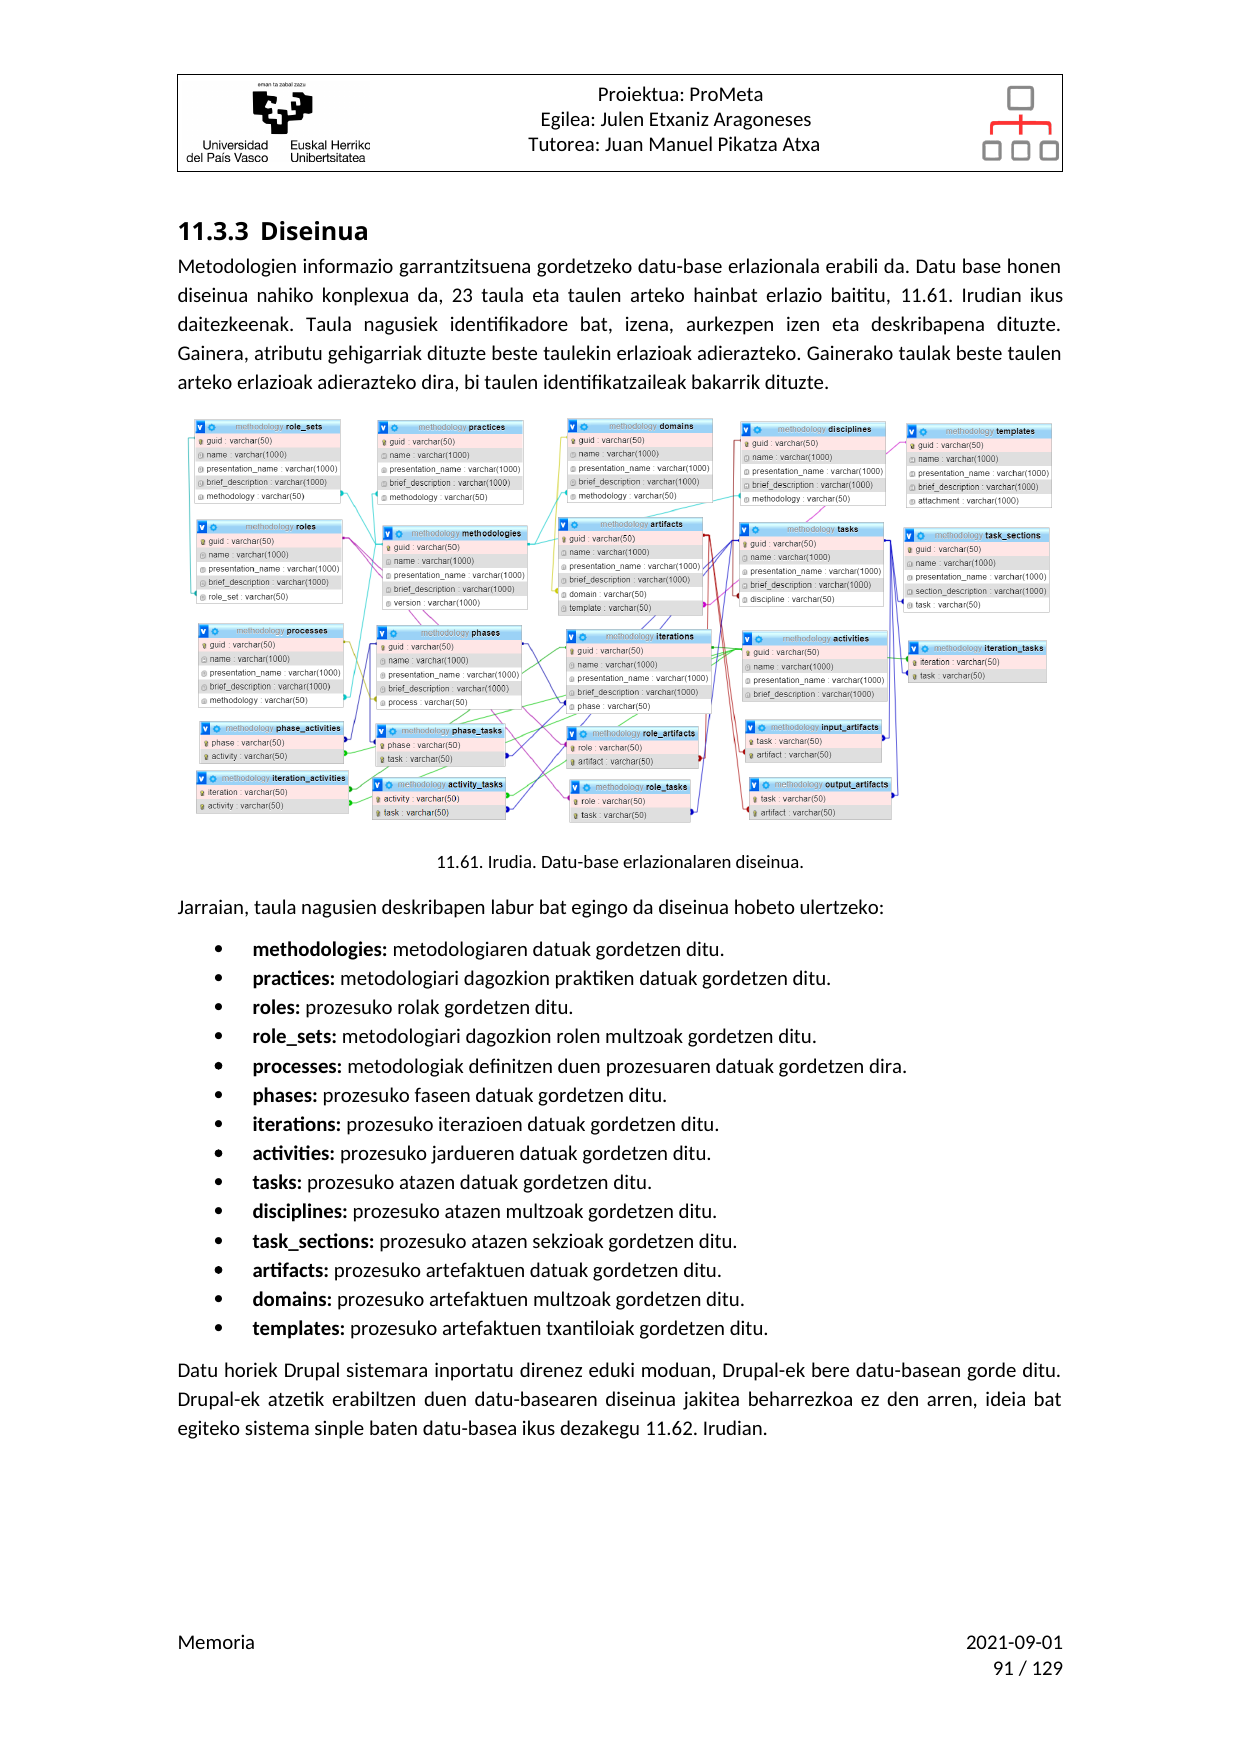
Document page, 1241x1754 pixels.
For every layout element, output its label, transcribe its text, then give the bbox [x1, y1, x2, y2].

list disciplines: prozesuko atazen multzoak gordetzen ditu. [215, 1199, 1063, 1224]
list iterations: prozesuko iterazioen datuak gordetzen ditu. [215, 1111, 1063, 1137]
list practices: metodologiari dagozkion praktiken datuak gordetzen ditu. [215, 965, 1063, 991]
list processes: metodologiak definitzen duen prozesuaren datuak gordetzen dira. [215, 1053, 1063, 1078]
list activities: prozesuko jardueren datuak gordetzen ditu. [215, 1140, 1063, 1166]
picture [177, 411, 1063, 835]
list tasks: prozesuko atazen datuak gordetzen ditu. [215, 1169, 1063, 1195]
list roles: prozesuko rolak gordetzen ditu. [215, 994, 1063, 1020]
list phases: prozesuko faseen datuak gordetzen ditu. [215, 1082, 1063, 1107]
list domains: prozesuko artefaktuen multzoak gordetzen ditu. [215, 1286, 1063, 1312]
subtitle Diseinua [177, 214, 1063, 248]
picture [182, 81, 370, 162]
list templates: prozesuko artefaktuen txantiloiak gordetzen ditu. [215, 1315, 1063, 1341]
list methodologies: metodologiaren datuak gordetzen ditu. [215, 936, 1063, 962]
picture [978, 80, 1060, 162]
text Jarraian, taula nagusien deskribapen labur bat egingo da diseinua hobeto ulertzeko: [177, 894, 1063, 920]
list role_sets: metodologiari dagozkion rolen multzoak gordetzen ditu. [215, 1024, 1063, 1049]
list task_sections: prozesuko atazen sekzioak gordetzen ditu. [215, 1228, 1063, 1253]
list artifacts: prozesuko artefaktuen datuak gordetzen ditu. [215, 1257, 1063, 1282]
